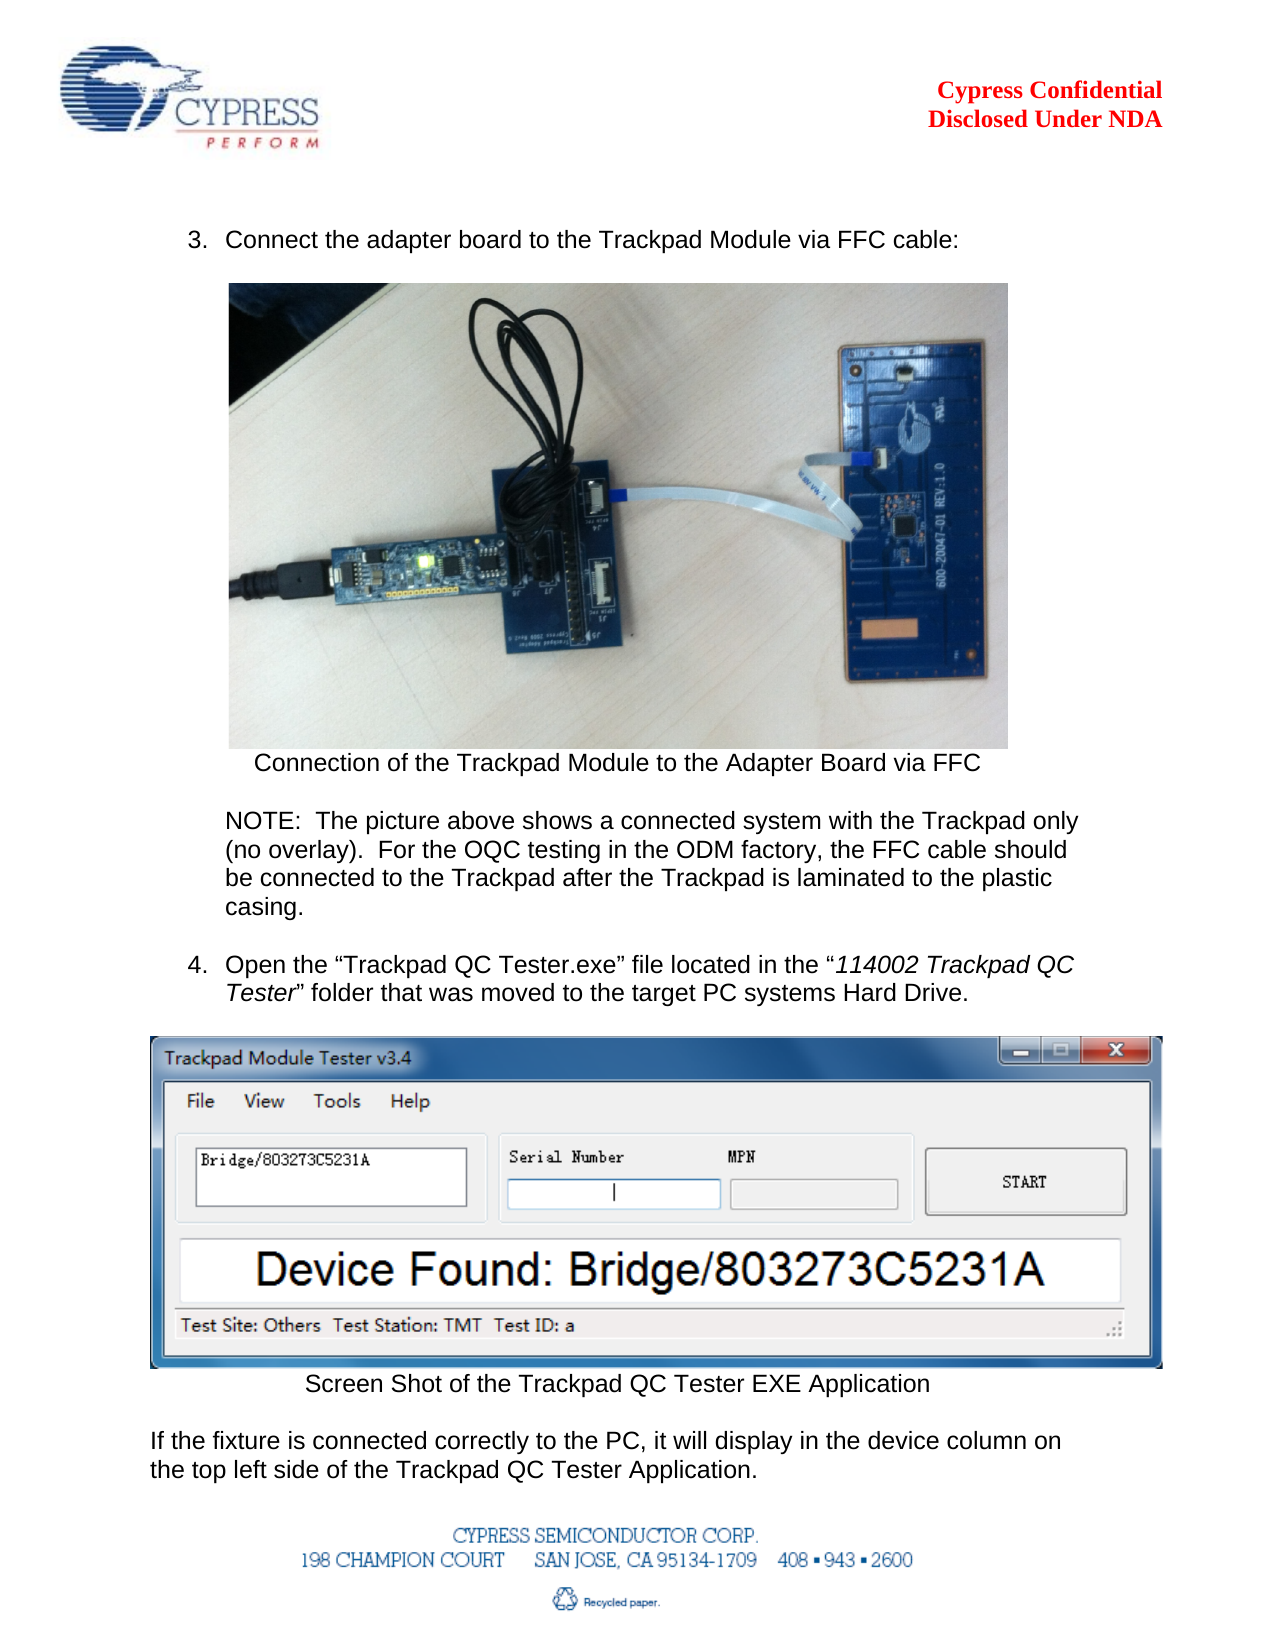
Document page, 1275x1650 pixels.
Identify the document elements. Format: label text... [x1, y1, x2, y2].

text Connection of the Trackpad Module to the Adapter Board via FFC [150, 748, 1086, 777]
picture [295, 1520, 919, 1613]
picture [150, 1036, 1163, 1369]
list Connect the adapter board to the Trackpad Module via FFC cable: [187, 225, 1086, 254]
text If the fixture is connected correctly to the PC, it will display in the device column on the top left side of the Trackpad QC Tester Application. [150, 1426, 1086, 1483]
picture [229, 283, 1007, 749]
text Screen Shot of the Trackpad QC Tester EXE Application [150, 1369, 1086, 1397]
text NOTE: The picture above shows a connected system with the Trackpad only (no overlay). For the OQC testing in the ODM factory, the FFC cable should be connected to the Trackpad after the Trackpad is laminated to the plastic casing. [225, 806, 1086, 921]
picture [37, 37, 332, 160]
list Open the “Trackpad QC Tester.exe” file located in the “114002 Trackpad QC Tester” folder that was moved to the target PC systems Hard Drive. [187, 950, 1086, 1007]
